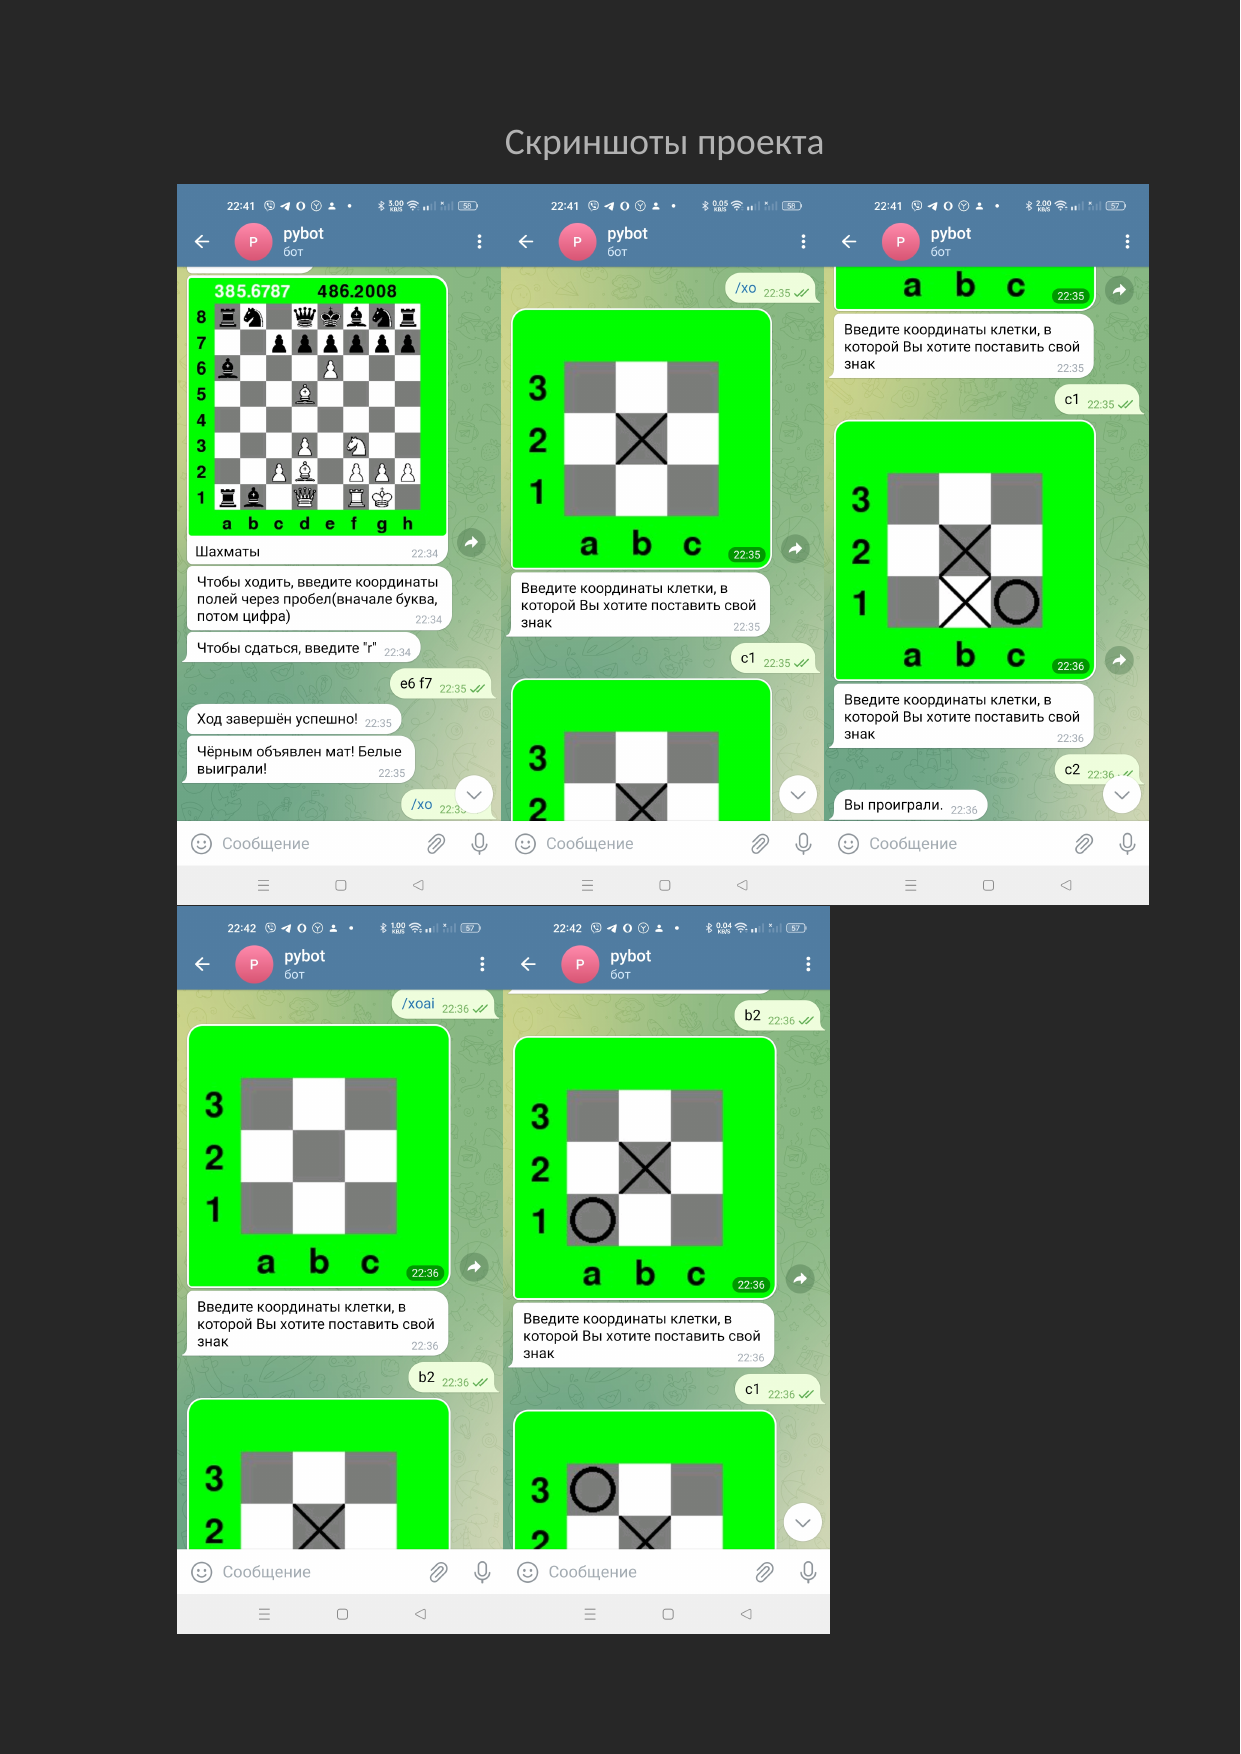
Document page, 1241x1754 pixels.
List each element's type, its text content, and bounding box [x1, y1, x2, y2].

picture [177, 906, 830, 1634]
picture [177, 184, 1149, 905]
text Скриншоты проекта [177, 118, 1152, 164]
